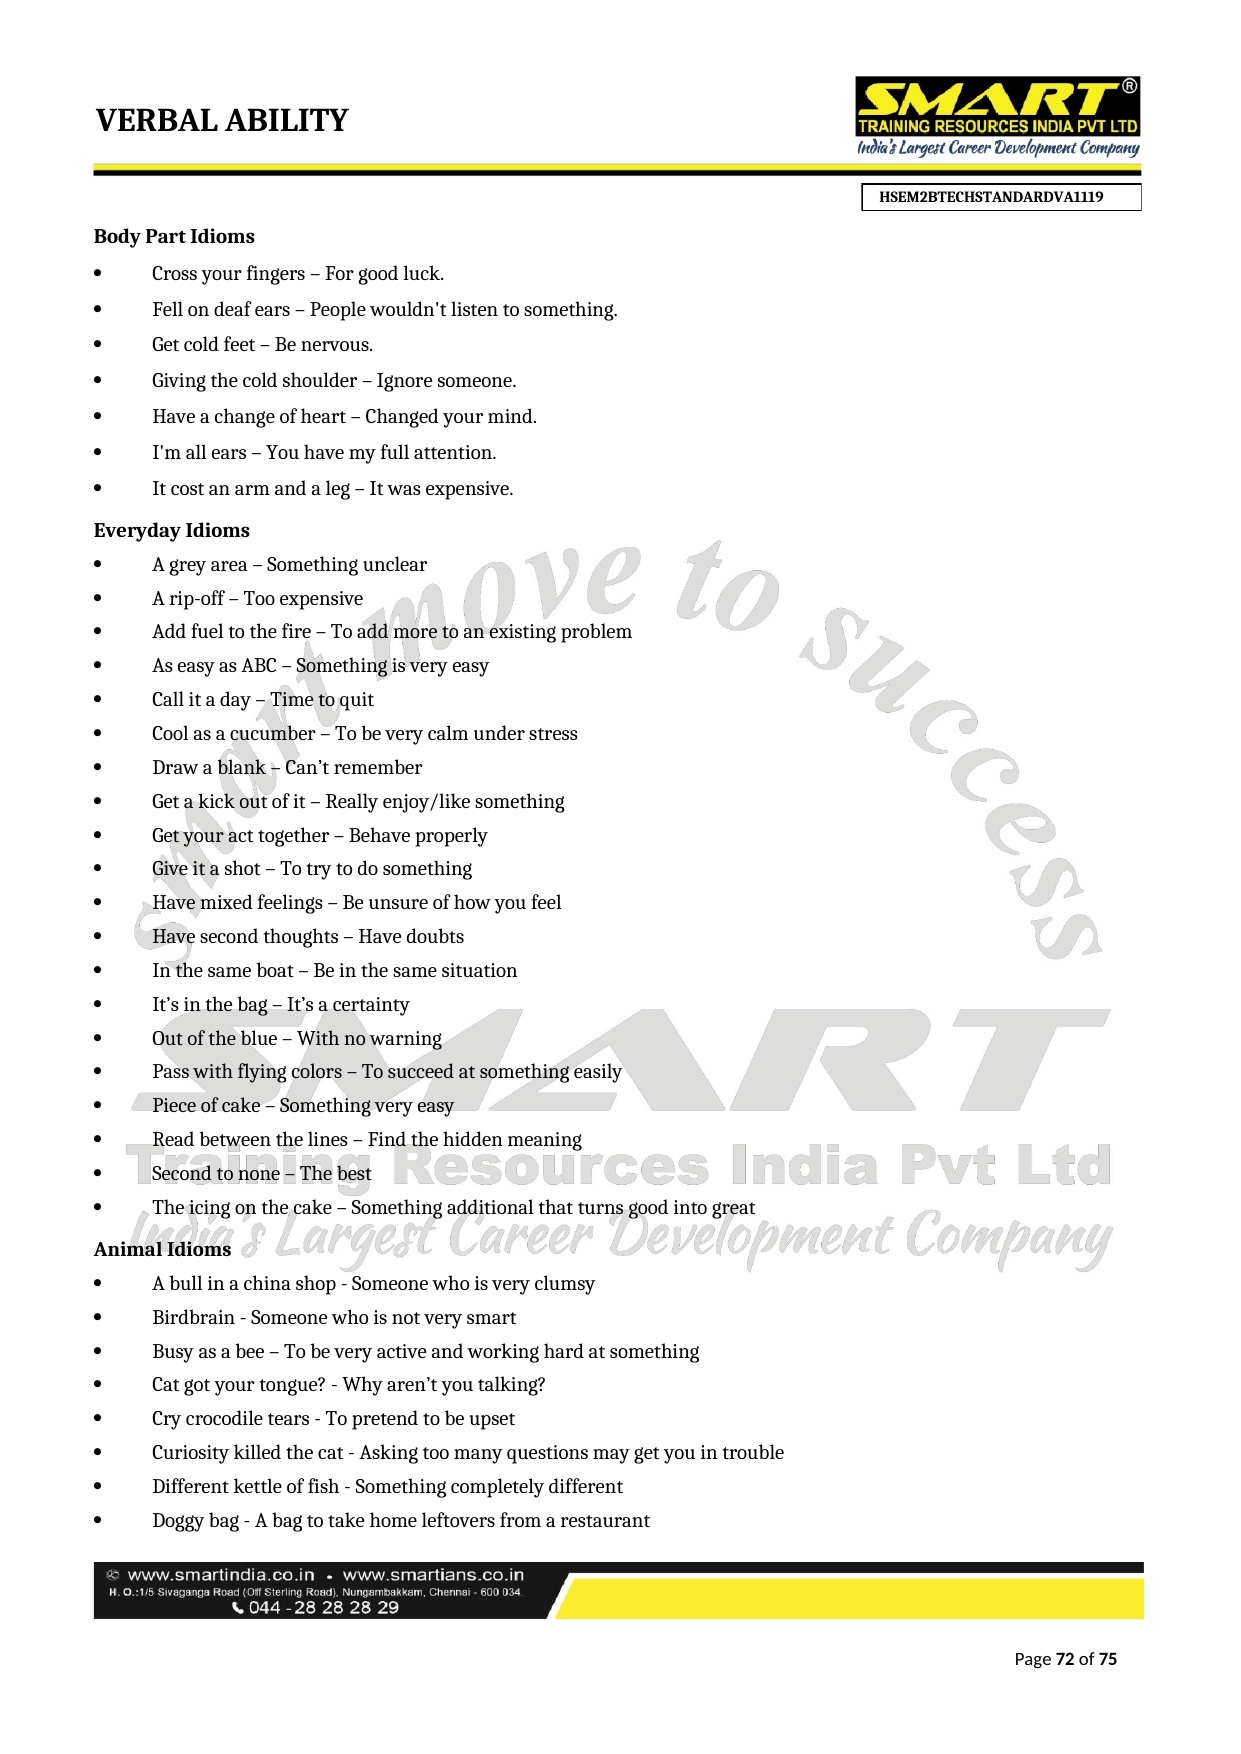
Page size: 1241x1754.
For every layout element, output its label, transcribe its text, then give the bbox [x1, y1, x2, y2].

text Body Part Idioms [94, 225, 812, 249]
picture [80, 75, 1142, 182]
picture [94, 526, 1144, 1284]
list Get cold feet – Be nervous. [94, 333, 812, 357]
list Piece of cake – Something very easy [94, 1094, 812, 1118]
list Call it a day – Time to quit [94, 688, 812, 712]
list Give it a shot – To try to do something [94, 857, 812, 881]
list Cat got your tongue? - Why aren’t you talking? [94, 1373, 812, 1397]
list Doggy bag - A bag to take home leftovers from a restaurant [94, 1508, 812, 1532]
list Giving the cold shoulder – Ignore someone. [94, 369, 812, 393]
list Out of the blue – With no warning [94, 1026, 812, 1050]
text Animal Idioms [94, 1238, 812, 1262]
list Get a kick out of it – Really enjoy/like something [94, 789, 812, 813]
list Have second thoughts – Have doubts [94, 925, 812, 949]
list Read between the lines – Find the hidden meaning [94, 1128, 812, 1152]
list Add fuel to the fire – To add more to an existing problem [94, 620, 812, 644]
list Have mixed feelings – Be unsure of how you feel [94, 891, 812, 915]
list Draw a blank – Can’t remember [94, 756, 812, 779]
list A grey area – Something unclear [94, 553, 812, 577]
list Cross your fingers – For good luck. [94, 261, 812, 285]
list Get your act together – Behave properly [94, 823, 812, 847]
text Everyday Idioms [94, 519, 812, 543]
list Fell on deaf ears – People wouldn't listen to something. [94, 297, 812, 321]
list Have a change of heart – Changed your mind. [94, 405, 812, 429]
list Cry crocodile tears - To pretend to be upset [94, 1407, 812, 1431]
list I'm all ears – You have my full attention. [94, 441, 812, 465]
text VERBAL ABILITY [96, 101, 812, 139]
list Different kettle of fish - Something completely different [94, 1475, 812, 1499]
text HSEM2BTECHSTANDARDVA1119 [879, 189, 1133, 207]
list Second to none – The best [94, 1162, 812, 1186]
list Cool as a cucumber – To be very calm under stress [94, 722, 812, 746]
list A rip-off – Too expensive [94, 587, 812, 611]
list The icing on the cake – Something additional that turns good into great [94, 1196, 812, 1219]
list Curiosity killed the cat - Asking too many questions may get you in trouble [94, 1441, 812, 1465]
text Page 72 of 75 [1014, 1647, 1133, 1669]
list In the same boat – Be in the same situation [94, 959, 812, 983]
list Pass with flying colors – To succeed at something easily [94, 1060, 812, 1084]
list A bull in a china shop - Someone who is very clumsy [94, 1272, 812, 1296]
list It’s in the bag – It’s a certainty [94, 992, 812, 1016]
list As easy as ABC – Something is very easy [94, 654, 812, 678]
picture [93, 1562, 1144, 1619]
list Busy as a bee – To be very active and working hard at something [94, 1339, 812, 1363]
picture [861, 183, 1142, 211]
list Birdbrain - Someone who is not very smart [94, 1305, 812, 1329]
list It cost an arm and a leg – It was expensive. [94, 477, 812, 501]
